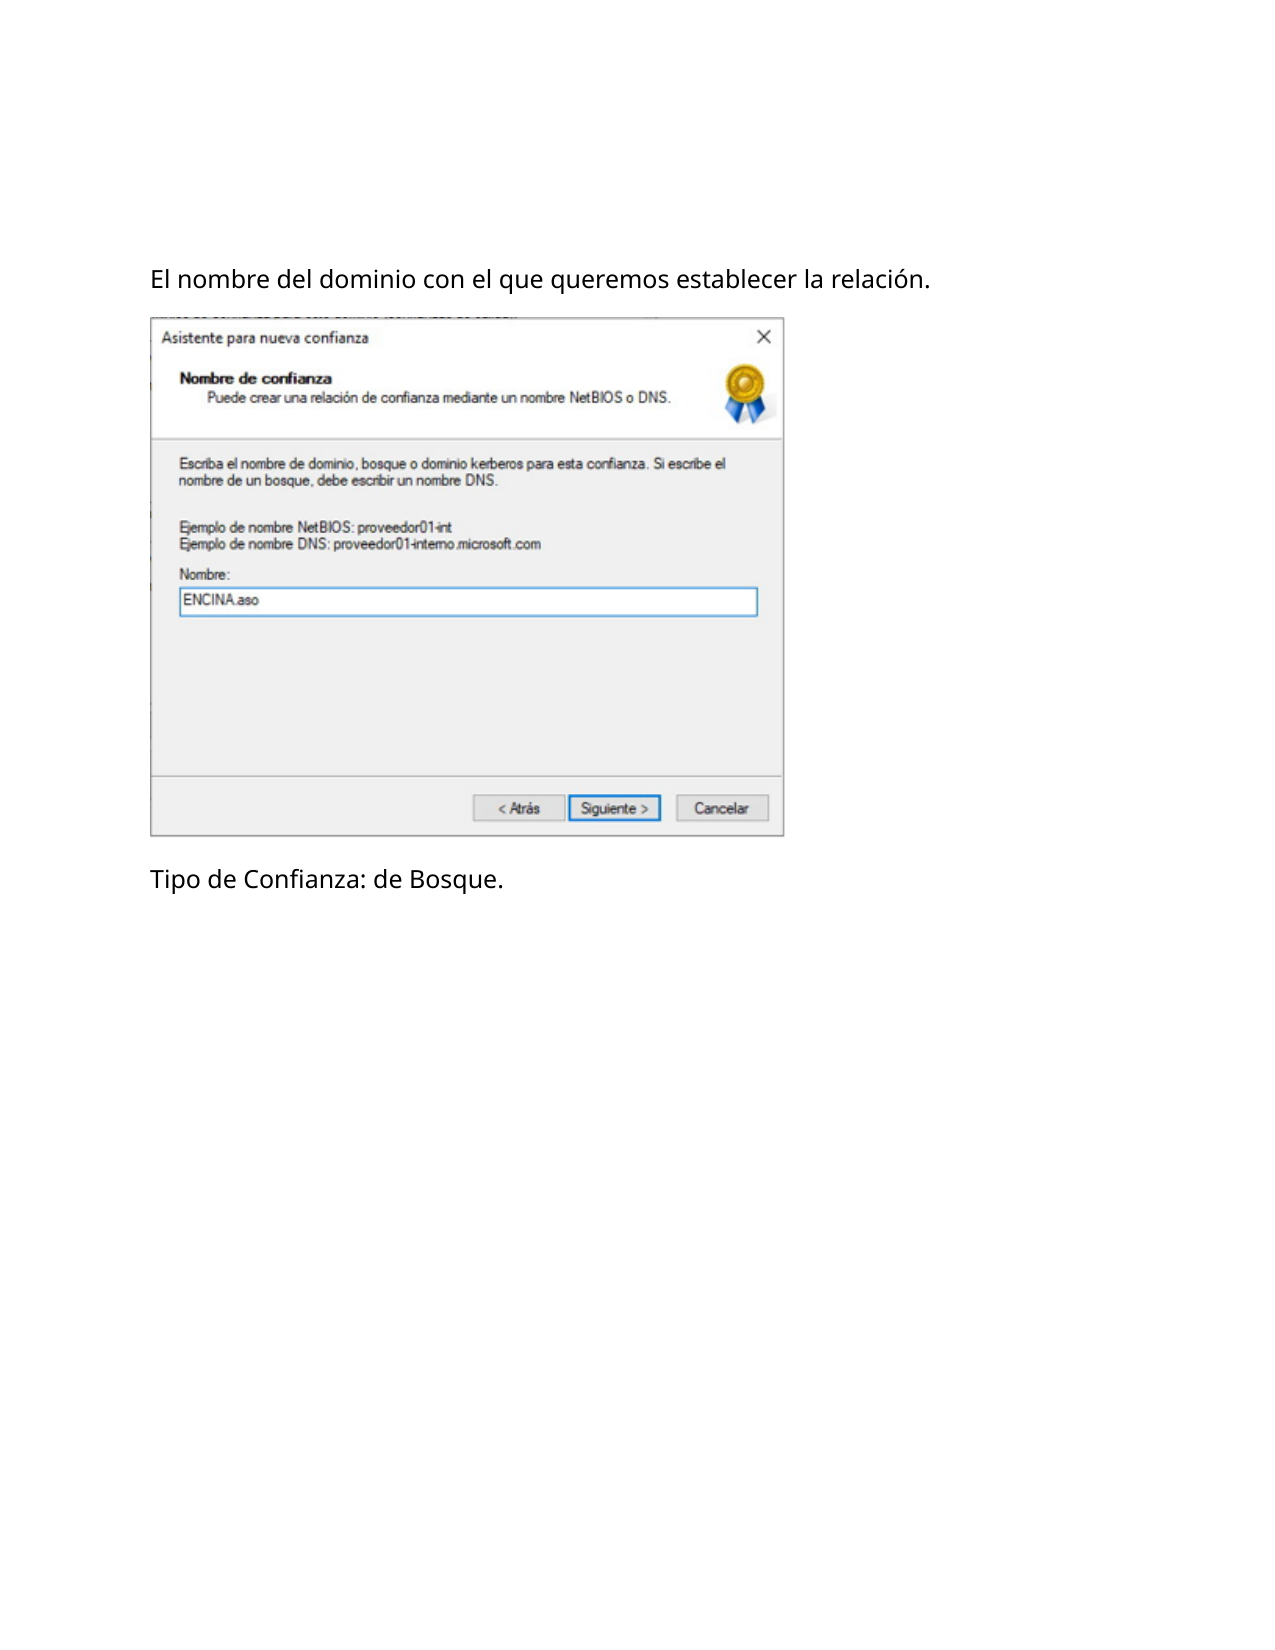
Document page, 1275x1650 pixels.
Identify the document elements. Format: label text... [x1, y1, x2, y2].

text Tipo de Confianza: de Bosque. [150, 861, 1125, 895]
text El nombre del dominio con el que queremos establecer la relación. [150, 262, 1125, 296]
picture [150, 317, 785, 840]
